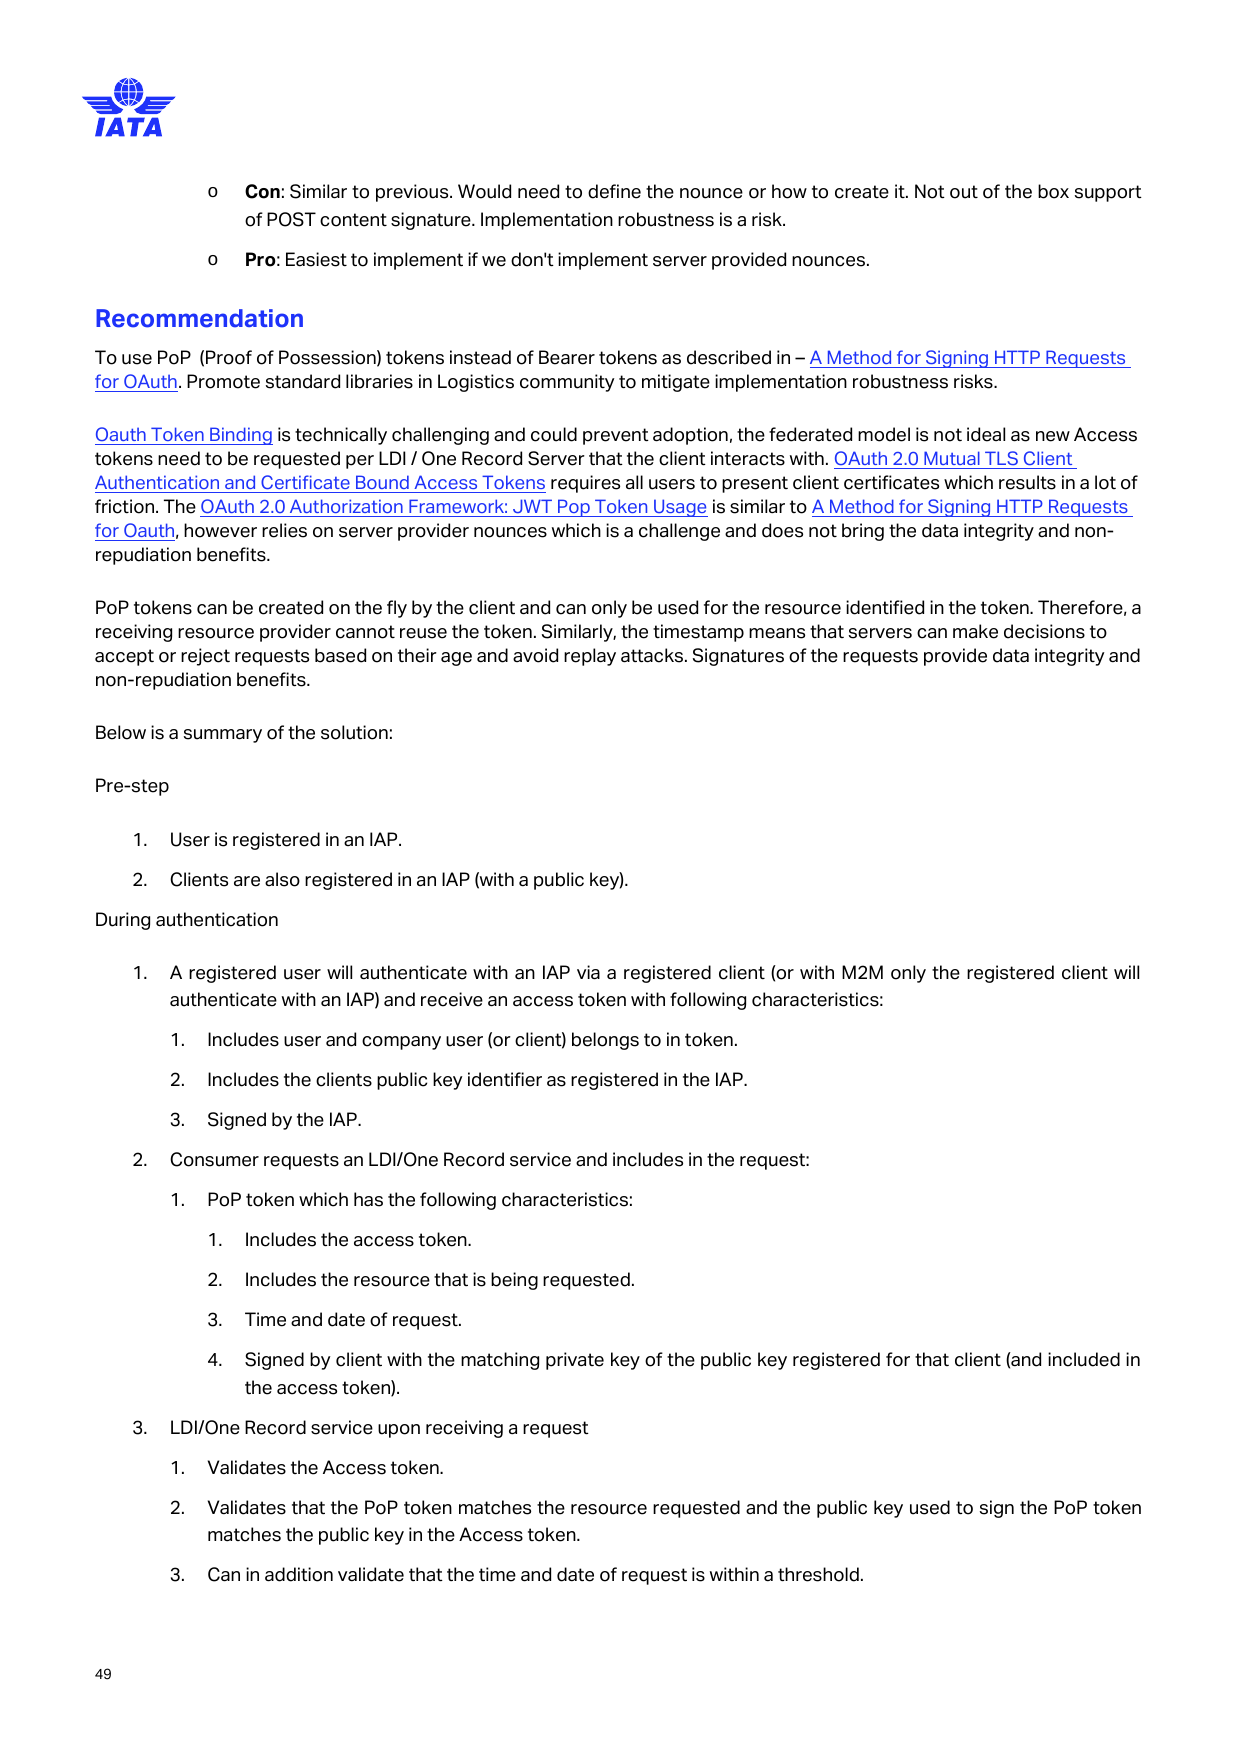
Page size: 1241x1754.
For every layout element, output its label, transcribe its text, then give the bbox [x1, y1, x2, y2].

list A registered user will authenticate with an IAP via a registered client (or with M2M only the registered client will authenticate with an IAP) and receive an access token with following characteristics: [132, 960, 1143, 1012]
subtitle Recommendation [94, 302, 1146, 333]
text Below is a summary of the solution: [94, 721, 1146, 745]
list LDI/One Record service upon receiving a request [132, 1415, 1143, 1439]
text During authentication [94, 907, 1146, 931]
list Consumer requests an LDI/One Record service and includes in the request: [132, 1148, 1143, 1172]
list Includes the clients public key identifier as registered in the IAP. [169, 1068, 1143, 1092]
list PoP token which has the following characteristics: [169, 1188, 1143, 1212]
text PoP tokens can be created on the fly by the client and can only be used for the resource identified in the token. Therefore, a receiving resource provider cannot reuse the token. Similarly, the timestamp means that servers can make decisions to accept or reject requests based on their age and avoid replay attacks. Signatures of the requests provide data integrity and non-repudiation benefits. [94, 596, 1146, 692]
list Validates that the PoP token matches the resource requested and the public key used to sign the PoP token matches the public key in the Access token. [169, 1495, 1143, 1547]
list Pro: Easiest to implement if we don't implement server provided nounces. [207, 248, 1143, 272]
list Includes the resource that is being requested. [207, 1268, 1143, 1292]
list Includes user and company user (or client) belongs to in token. [169, 1028, 1143, 1052]
list User is registered in an IAP. [132, 827, 1143, 851]
list Time and date of request. [207, 1308, 1143, 1332]
list Can in addition validate that the time and date of request is within a threshold. [169, 1563, 1143, 1587]
list Signed by the IAP. [169, 1108, 1143, 1132]
list Includes the access token. [207, 1228, 1143, 1252]
list Signed by client with the matching private key of the public key registered for that client (and included in the access token). [207, 1348, 1143, 1399]
list Clients are also registered in an IAP (with a public key). [132, 867, 1143, 891]
text To use PoP (Proof of Possession) tokens instead of Bearer tokens as described in – A Method for Signing HTTP Requests for OAuth. Promote standard libraries in Logistics community to mitigate implementation robustness risks. [94, 346, 1146, 394]
text Pre-step [94, 774, 1146, 798]
list Con: Similar to previous. Would need to define the nounce or how to create it. Not out of the box support of POST content signature. Implementation robustness is a risk. [207, 180, 1143, 232]
list Validates the Access token. [169, 1455, 1143, 1479]
text Oauth Token Binding is technically challenging and could prevent adoption, the federated model is not ideal as new Access tokens need to be requested per LDI / One Record Server that the client interacts with. OAuth 2.0 Mutual TLS Client Authentication and Certificate Bound Access Tokens requires all users to present client certificates which results in a lot of friction. The OAuth 2.0 Authorization Framework: JWT Pop Token Usage is similar to A Method for Signing HTTP Requests for Oauth, however relies on server provider nounces which is a challenge and does not bring the data integrity and non-repudiation benefits. [94, 423, 1146, 567]
